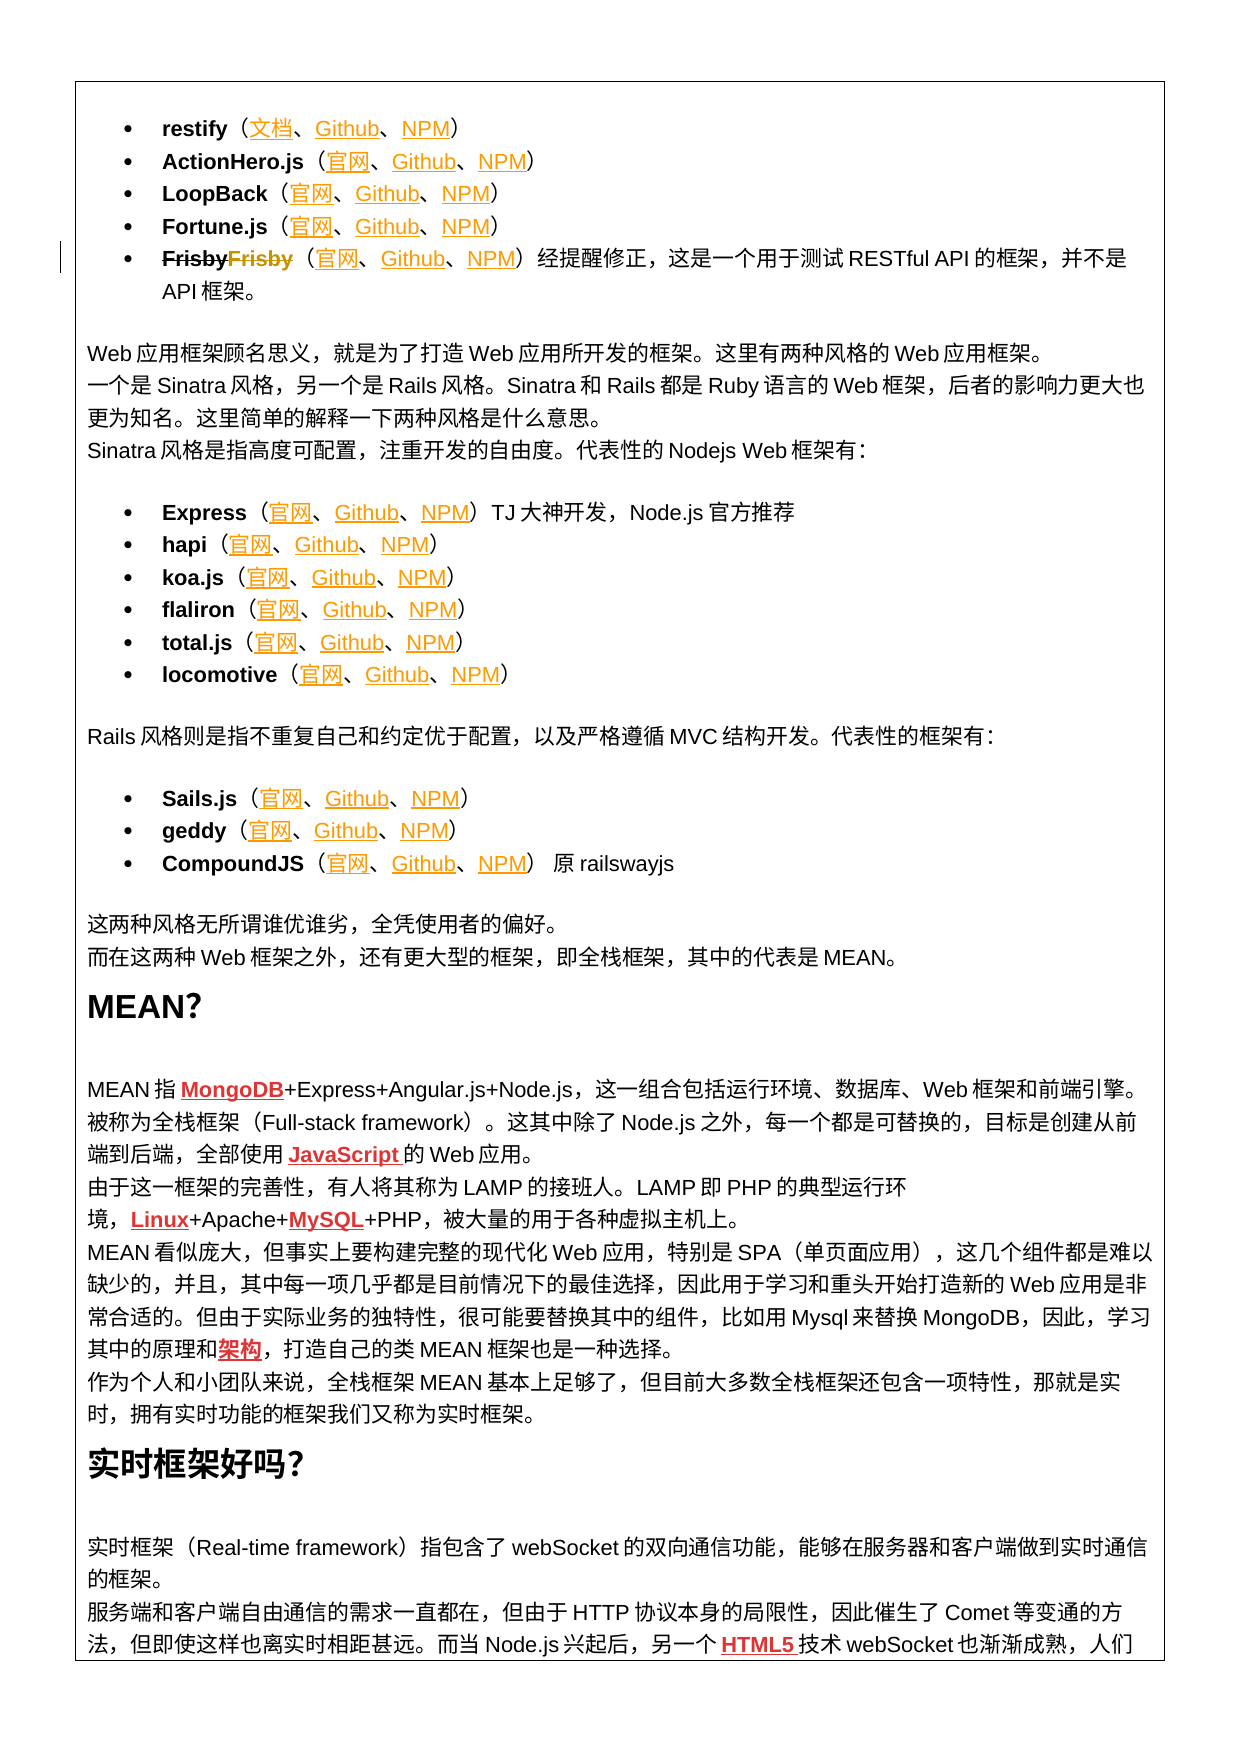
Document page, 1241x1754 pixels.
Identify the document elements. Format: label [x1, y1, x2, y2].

table_header [76, 82, 1164, 1659]
